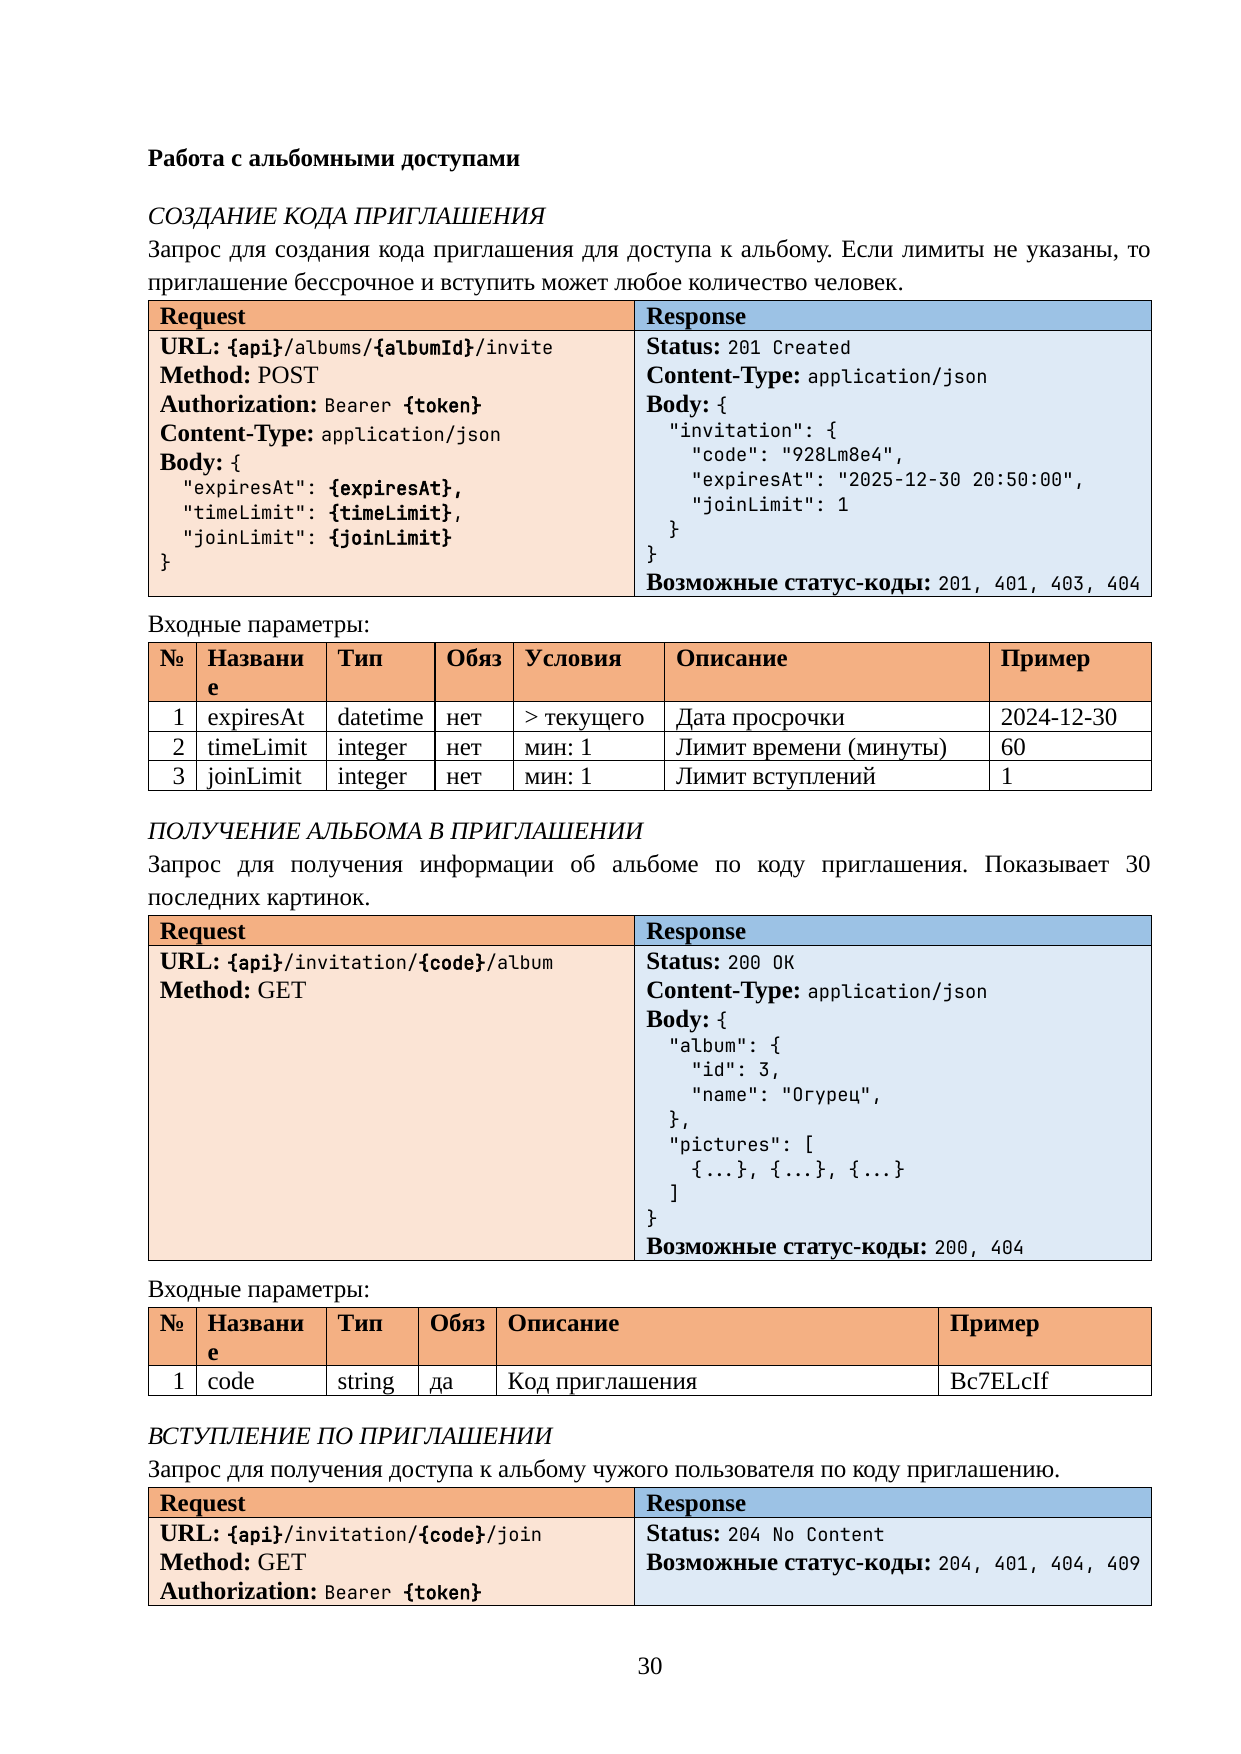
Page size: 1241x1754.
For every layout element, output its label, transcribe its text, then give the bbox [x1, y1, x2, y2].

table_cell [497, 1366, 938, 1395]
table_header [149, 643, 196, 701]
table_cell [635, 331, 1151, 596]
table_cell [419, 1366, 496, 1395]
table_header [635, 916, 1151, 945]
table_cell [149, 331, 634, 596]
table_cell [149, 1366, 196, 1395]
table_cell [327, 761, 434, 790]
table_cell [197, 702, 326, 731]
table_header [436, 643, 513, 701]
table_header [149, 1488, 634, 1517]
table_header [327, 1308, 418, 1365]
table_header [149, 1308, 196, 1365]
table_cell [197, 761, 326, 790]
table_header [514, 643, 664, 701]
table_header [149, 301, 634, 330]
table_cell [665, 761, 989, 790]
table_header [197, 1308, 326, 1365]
subtitle Получение альбома в приглашении [148, 816, 1152, 845]
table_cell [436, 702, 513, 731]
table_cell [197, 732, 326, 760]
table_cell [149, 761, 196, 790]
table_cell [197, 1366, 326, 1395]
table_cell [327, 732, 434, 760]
text Запрос для получения информации об альбоме по коду приглашения. Показывает 30 последних картинок. [148, 849, 1152, 911]
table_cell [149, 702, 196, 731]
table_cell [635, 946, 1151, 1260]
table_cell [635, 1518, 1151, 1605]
text Входные параметры: [148, 1274, 1152, 1302]
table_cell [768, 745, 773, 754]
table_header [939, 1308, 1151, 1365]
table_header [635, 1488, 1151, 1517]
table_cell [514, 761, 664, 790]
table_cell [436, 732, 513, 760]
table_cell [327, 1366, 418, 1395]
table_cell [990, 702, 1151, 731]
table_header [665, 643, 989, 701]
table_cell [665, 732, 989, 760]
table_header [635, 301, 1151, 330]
subtitle Создание кода приглашения [148, 201, 1152, 230]
text Запрос для создания кода приглашения для доступа к альбому. Если лимиты не указаны, то приглашение бессрочное и вступить может любое количество человек. [148, 234, 1152, 296]
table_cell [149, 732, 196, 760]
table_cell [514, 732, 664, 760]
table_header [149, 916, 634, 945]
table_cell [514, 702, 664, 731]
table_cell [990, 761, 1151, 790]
subtitle Работа с альбомными доступами [148, 143, 1152, 172]
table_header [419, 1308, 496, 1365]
text Входные параметры: [148, 609, 1152, 638]
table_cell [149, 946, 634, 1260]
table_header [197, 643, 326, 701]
text Запрос для получения доступа к альбому чужого пользователя по коду приглашению. [148, 1454, 1152, 1483]
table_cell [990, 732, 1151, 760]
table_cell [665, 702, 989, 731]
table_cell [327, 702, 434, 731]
subtitle Вступление по приглашении [148, 1421, 1152, 1450]
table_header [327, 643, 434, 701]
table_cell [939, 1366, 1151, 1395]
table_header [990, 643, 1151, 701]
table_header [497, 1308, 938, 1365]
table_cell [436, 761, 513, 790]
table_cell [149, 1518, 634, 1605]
